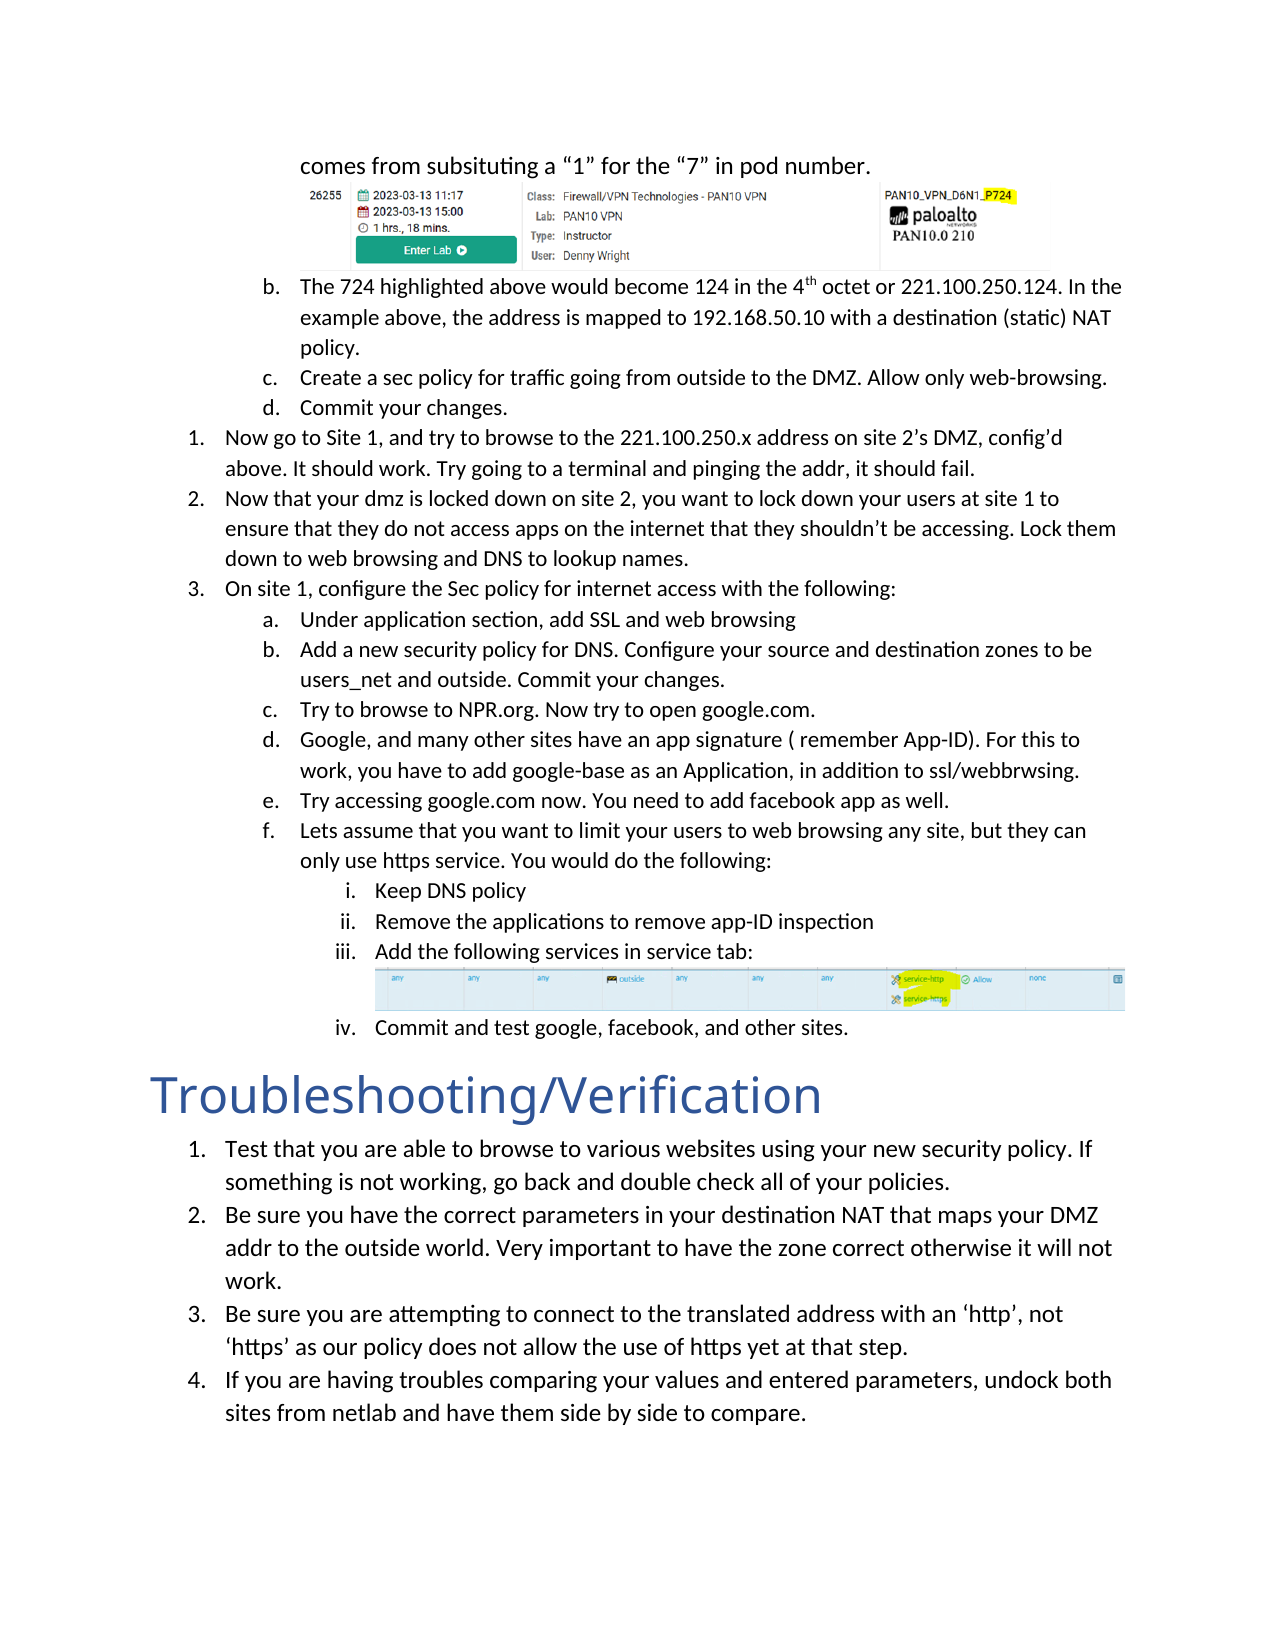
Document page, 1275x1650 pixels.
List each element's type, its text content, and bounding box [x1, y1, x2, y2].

list Under application section, add SSL and web browsing [262, 605, 1125, 633]
list Remove the applications to remove app-ID inspection [356, 907, 1125, 935]
list Now go to Site 1, and try to browse to the 221.100.250.x address on site 2’s DMZ, config’d above. It should work. Try going to a terminal and pinging the addr, it should fail. [187, 423, 1125, 482]
list On site 1, configure the Sec policy for internet access with the following: [187, 574, 1125, 602]
list Commit your changes. [262, 393, 1125, 421]
list Create a sec policy for traffic going from outside to the DMZ. Allow only web-browsing. [262, 363, 1125, 391]
list Lets assume that you want to limit your users to web browsing any site, but they can only use https service. You would do the following: [262, 816, 1125, 874]
list Try accessing google.com now. You need to add facebook app as well. [262, 786, 1125, 814]
list The 724 highlighted above would become 124 in the 4th octet or 221.100.250.124. In the example above, the address is mapped to 192.168.50.10 with a destination (static) NAT policy. [262, 272, 1125, 361]
list Be sure you are attempting to connect to the translated address with an ‘http’, not ‘https’ as our policy does not allow the use of https yet at that step. [187, 1298, 1125, 1362]
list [262, 150, 1125, 270]
list Add a new security policy for DNS. Configure your source and destination zones to be users_net and outside. Commit your changes. [262, 635, 1125, 693]
list Be sure you have the correct parameters in your destination NAT that maps your DMZ addr to the outside world. Very important to have the zone correct otherwise it will not work. [187, 1199, 1125, 1296]
picture [375, 967, 1125, 1011]
list If you are having troubles comparing your values and entered parameters, undock both sites from netlab and have them side by side to compare. [187, 1364, 1125, 1427]
list Test that you are able to browse to various websites using your new security policy. If something is not working, go back and double check all of your policies. [187, 1133, 1125, 1197]
list Keep DNS policy [356, 877, 1125, 904]
list Try to browse to NPR.org. Now try to open google.com. [262, 695, 1125, 723]
picture [300, 182, 1050, 271]
subtitle Troubleshooting/Verification [150, 1060, 1125, 1128]
list Now that your dmz is locked down on site 2, you want to lock down your users at site 1 to ensure that they do not access apps on the internet that they shouldn’t be accessing. Lock them down to web browsing and DNS to lookup names. [187, 484, 1125, 572]
list Commit and test google, facebook, and other sites. [356, 1013, 1125, 1041]
list Google, and many other sites have an app signature ( remember App-ID). For this to work, you have to add google-base as an Application, in addition to ssl/webbrwsing. [262, 726, 1125, 784]
